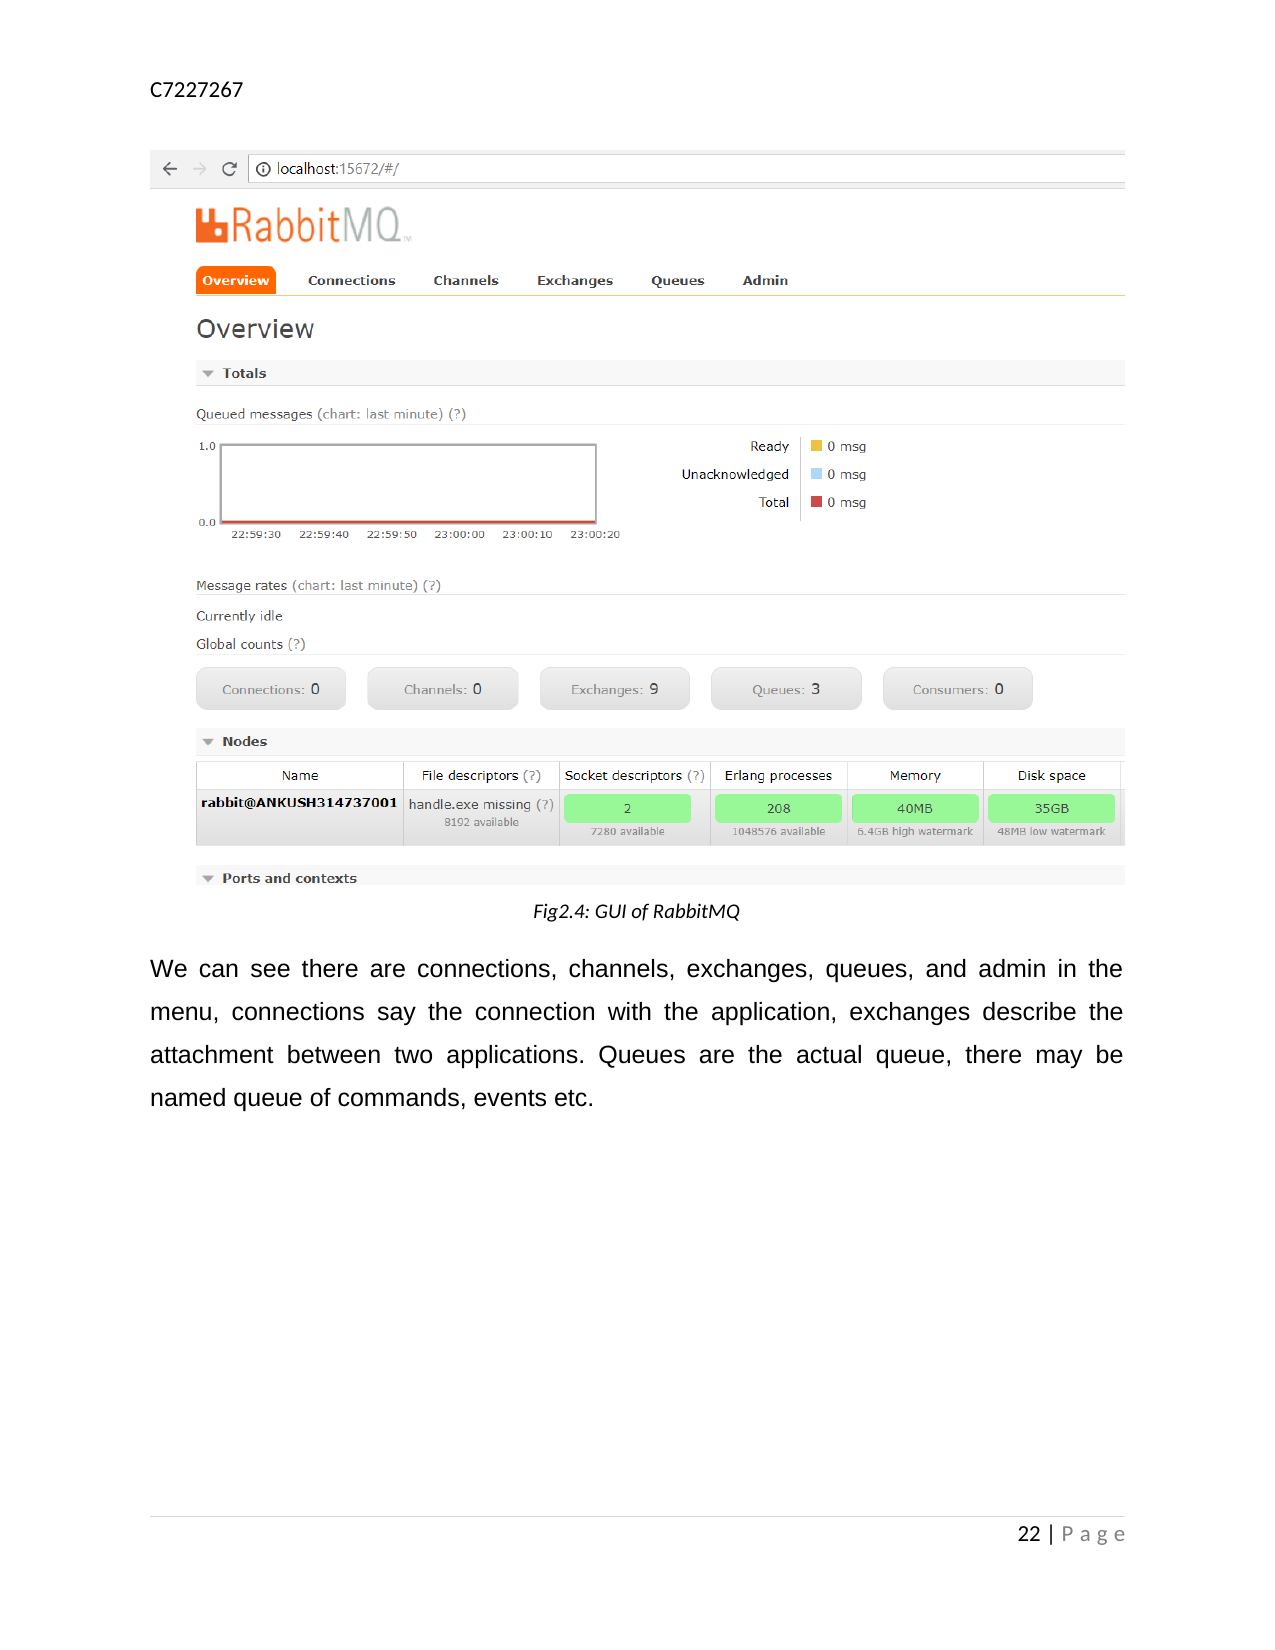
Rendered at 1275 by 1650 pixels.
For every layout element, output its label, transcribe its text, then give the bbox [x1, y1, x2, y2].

text We can see there are connections, channels, exchanges, queues, and admin in the menu, connections say the connection with the application, exchanges describe the attachment between two applications. Queues are the actual queue, there may be named queue of commands, events etc. [150, 953, 1125, 1112]
picture [150, 150, 1125, 885]
text Fig2.4: GUI of RabbitMQ [150, 899, 1125, 924]
